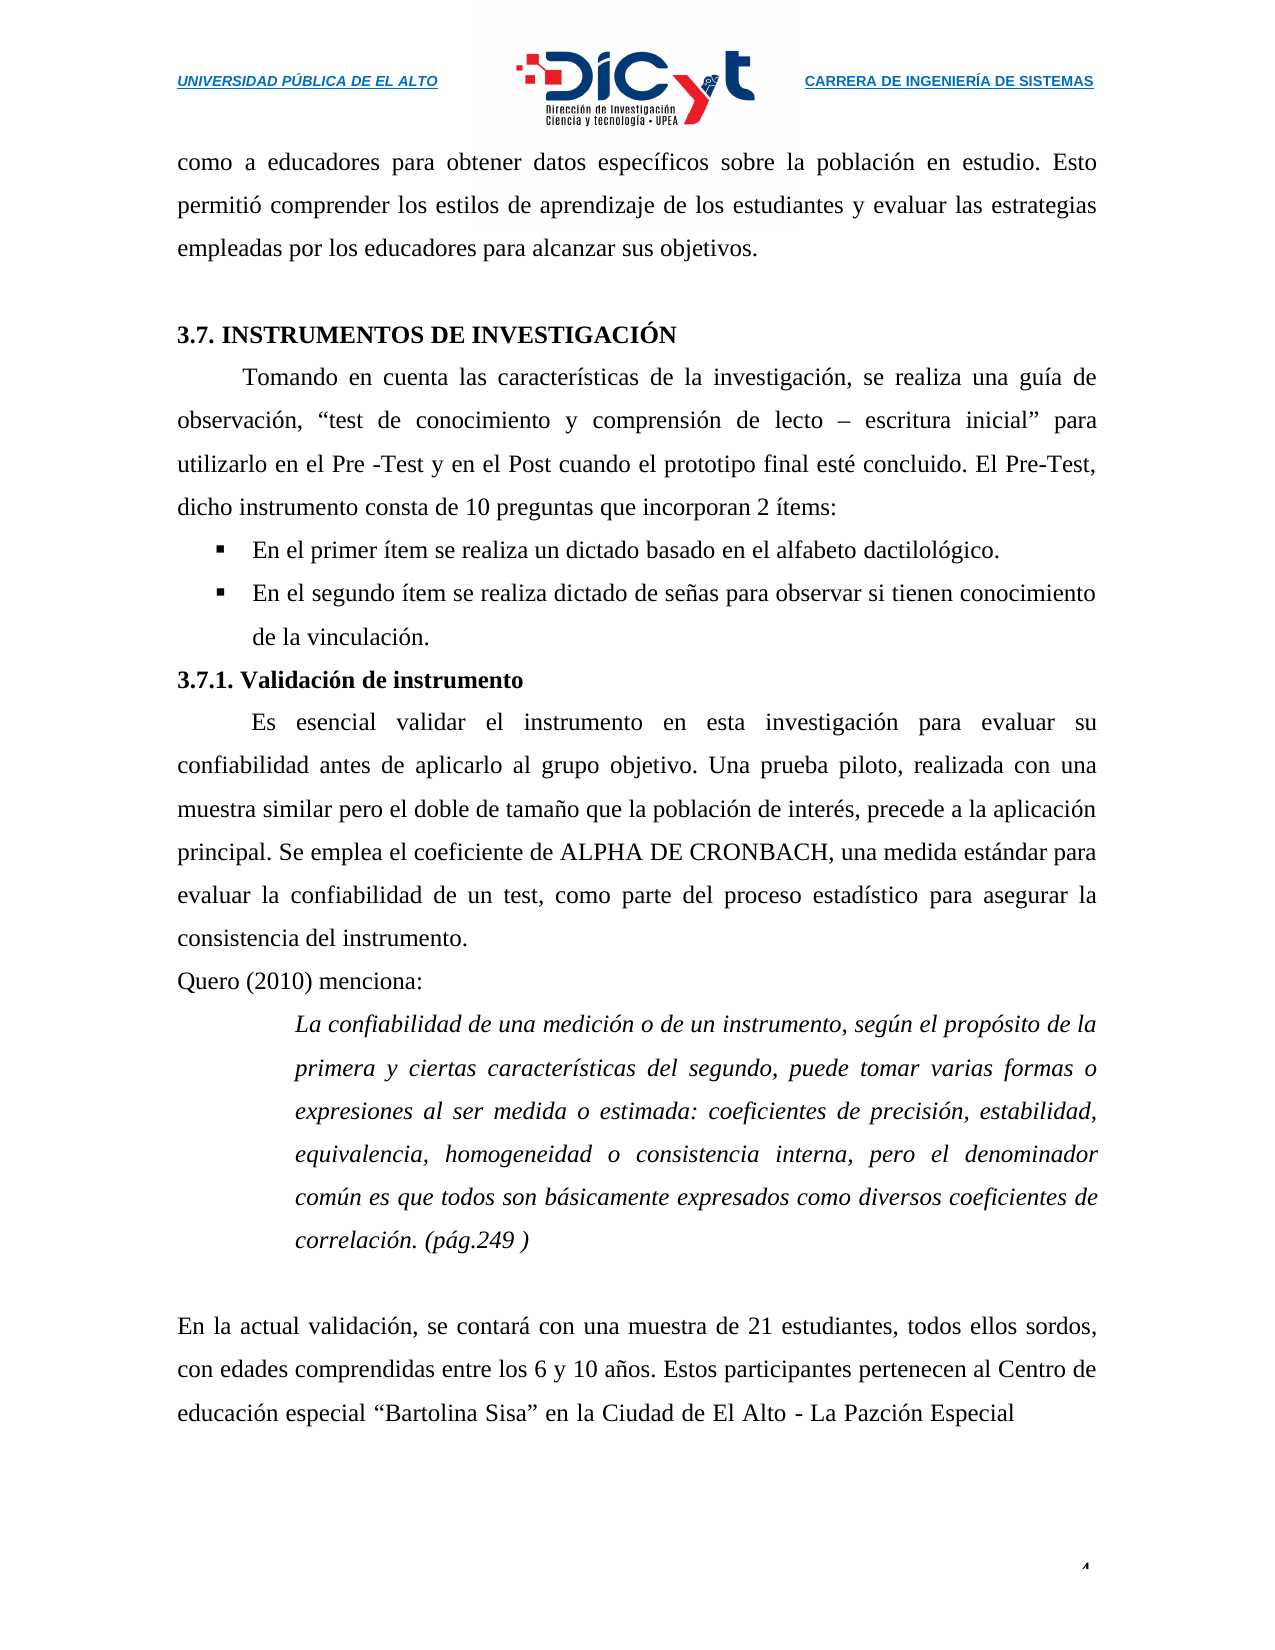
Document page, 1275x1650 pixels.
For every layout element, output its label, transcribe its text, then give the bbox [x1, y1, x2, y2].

picture [473, 0, 797, 73]
text Es esencial validar el instrumento en esta investigación para evaluar su confiabilidad antes de aplicarlo al grupo objetivo. Una prueba piloto, realizada con una muestra similar pero el doble de tamaño que la población de interés, precede a la aplicación principal. Se emplea el coeficiente de ALPHA DE CRONBACH, una medida estándar para evaluar la confiabilidad de un test, como parte del proceso estadístico para asegurar la consistencia del instrumento. [177, 707, 1097, 952]
text La confiabilidad de una medición o de un instrumento, según el propósito de la primera y ciertas características del segundo, puede tomar varias formas o expresiones al ser medida o estimada: coeficientes de precisión, estabilidad, equivalencia, homogeneidad o consistencia interna, pero el denominador común es que todos son básicamente expresados como diversos coeficientes de correlación. (pág.249 ) [295, 1009, 1098, 1254]
text Tomando en cuenta las características de la investigación, se realiza una guía de observación, “test de conocimiento y comprensión de lecto – escritura inicial” para utilizarlo en el Pre -Test y en el Post cuando el prototipo final esté concluido. El Pre-Test, dicho instrumento consta de 10 preguntas que incorporan 2 ítems: [177, 362, 1097, 521]
text En la actual validación, se contará con una muestra de 21 estudiantes, todos ellos sordos, con edades comprendidas entre los 6 y 10 años. Estos participantes pertenecen al Centro de educación especial “Bartolina Sisa” en la Ciudad de El Alto - La Pazción Especial [177, 1311, 1098, 1426]
subtitle Validación de instrumento [177, 665, 1202, 694]
picture [473, 90, 797, 147]
text UNIVERSIDAD PÚBLICA DE EL ALTO CARRERA DE INGENIERÍA DE SISTEMAS [177, 73, 1202, 90]
subtitle INSTRUMENTOS DE INVESTIGACIÓN [177, 320, 1202, 349]
text como a educadores para obtener datos específicos sobre la población en estudio. Esto permitió comprender los estilos de aprendizaje de los estudiantes y evaluar las estrategias empleadas por los educadores para alcanzar sus objetivos. [177, 147, 1098, 262]
list En el primer ítem se realiza un dictado basado en el alfabeto dactilológico. [214, 535, 1202, 564]
text Quero (2010) menciona: [177, 966, 1202, 995]
list En el segundo ítem se realiza dictado de señas para observar si tienen conocimiento de la vinculación. [214, 578, 1097, 650]
